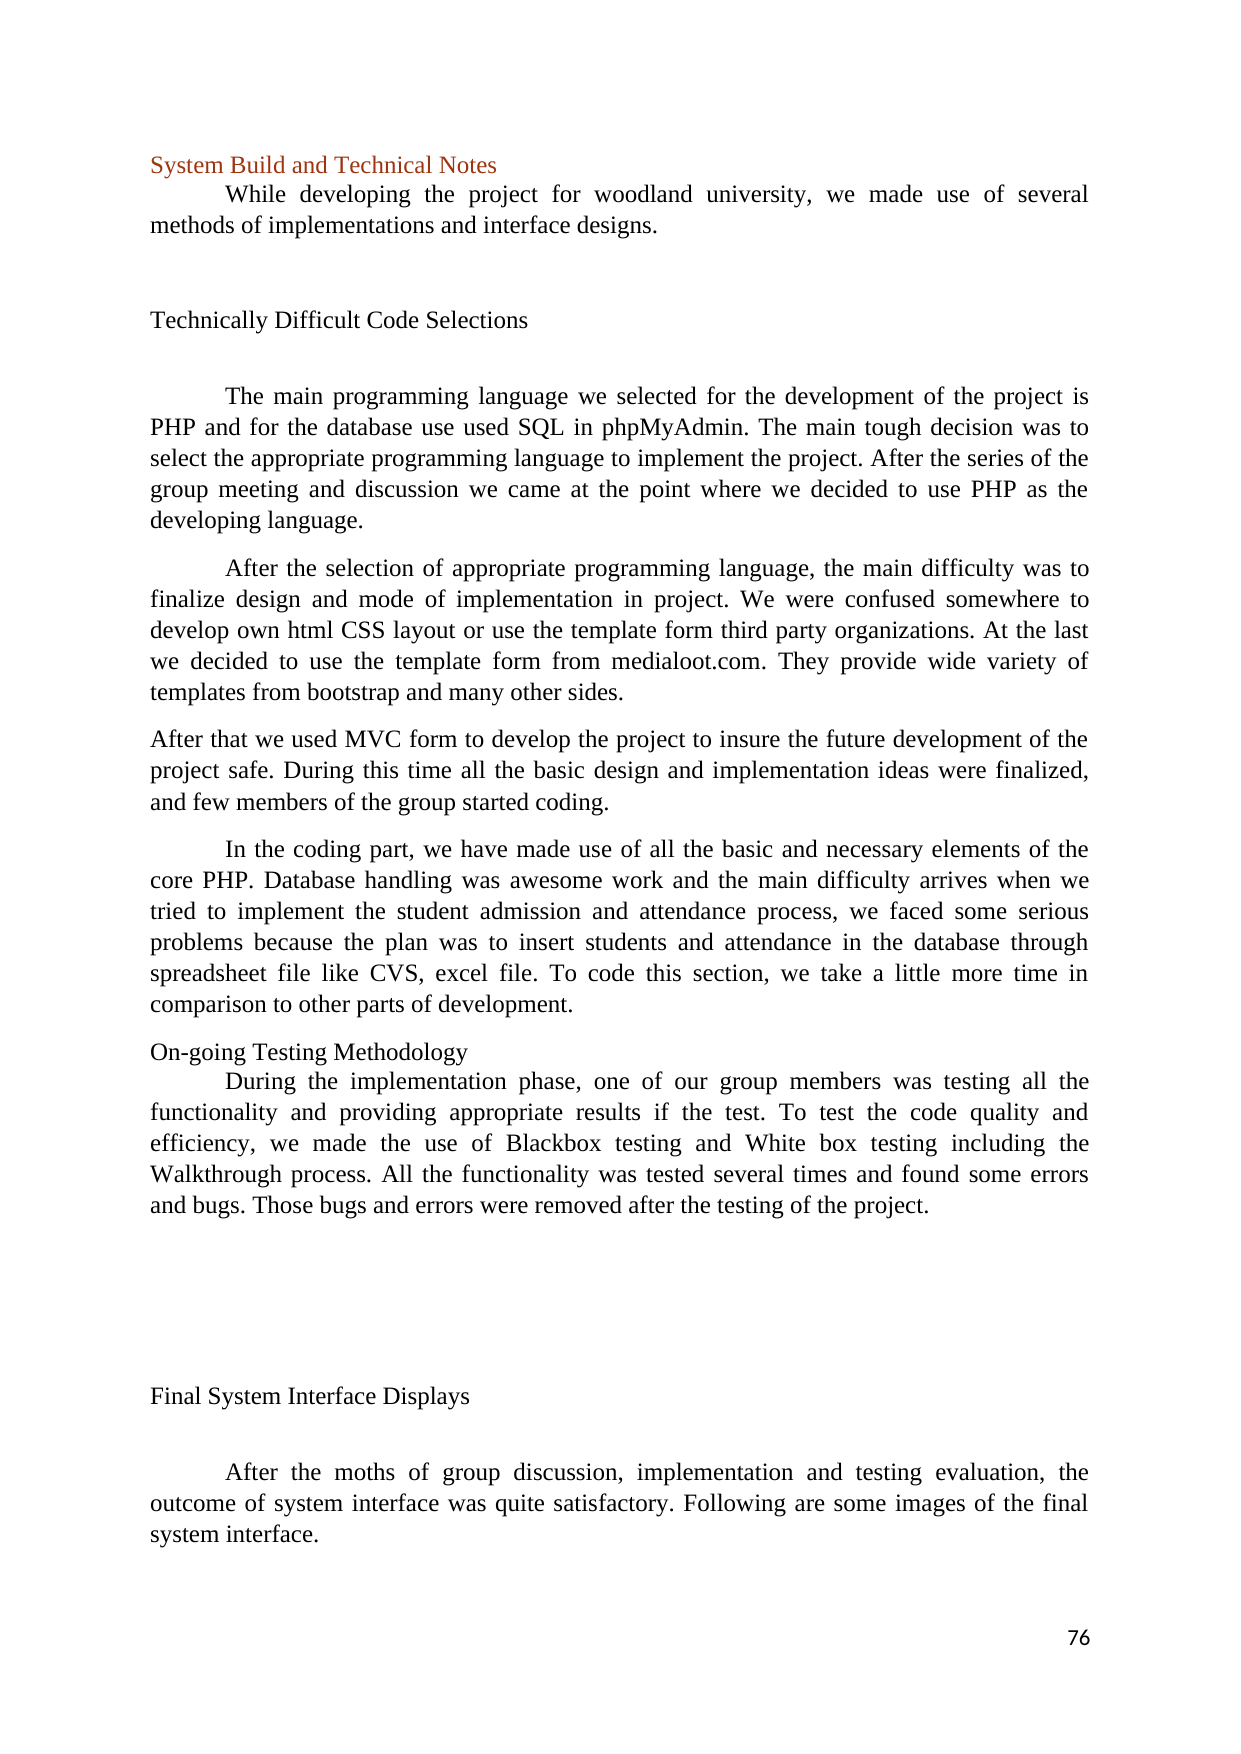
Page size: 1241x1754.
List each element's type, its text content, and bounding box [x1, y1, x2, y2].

subtitle Technically Difficult Code Selections [150, 305, 1090, 334]
subtitle System Build and Technical Notes [150, 150, 1090, 179]
text In the coding part, we have made use of all the basic and necessary elements of the core PHP. Database handling was awesome work and the main difficulty arrives when we tried to implement the student admission and attendance process, we faced some serious problems because the plan was to insert students and attendance in the database through spreadsheet file like CVS, excel file. To code this section, we take a little more time in comparison to other parts of development. [150, 834, 1090, 1018]
subtitle Final System Interface Displays [150, 1381, 1090, 1410]
text While developing the project for woodland university, we made use of several methods of implementations and interface designs. [150, 179, 1090, 238]
text The main programming language we selected for the development of the project is PHP and for the database use used SQL in phpMyAdmin. The main tough decision was to select the appropriate programming language to implement the project. After the series of the group meeting and discussion we came at the point where we decided to use PHP as the developing language. [150, 381, 1090, 534]
subtitle On-going Testing Methodology [150, 1037, 1090, 1066]
text After the selection of appropriate programming language, the main difficulty was to finalize design and mode of implementation in project. We were confused somewhere to develop own html CSS layout or use the template form third party organizations. At the last we decided to use the template form from medialoot.com. They provide wide variety of templates from bootstrap and many other sides. [150, 553, 1090, 706]
text After the moths of group discussion, implementation and testing evaluation, the outcome of system interface was quite satisfactory. Following are some images of the final system interface. [150, 1457, 1090, 1548]
text After that we used MVC form to develop the project to insure the future development of the project safe. During this time all the basic design and implementation ideas were finalized, and few members of the group started coding. [150, 724, 1090, 815]
text During the implementation phase, one of our group members was testing all the functionality and providing appropriate results if the test. To test the code quality and efficiency, we made the use of Blackbox testing and White box testing including the Walkthrough process. All the functionality was tested several times and found some errors and bugs. Those bugs and errors were removed after the testing of the project. [150, 1066, 1090, 1219]
